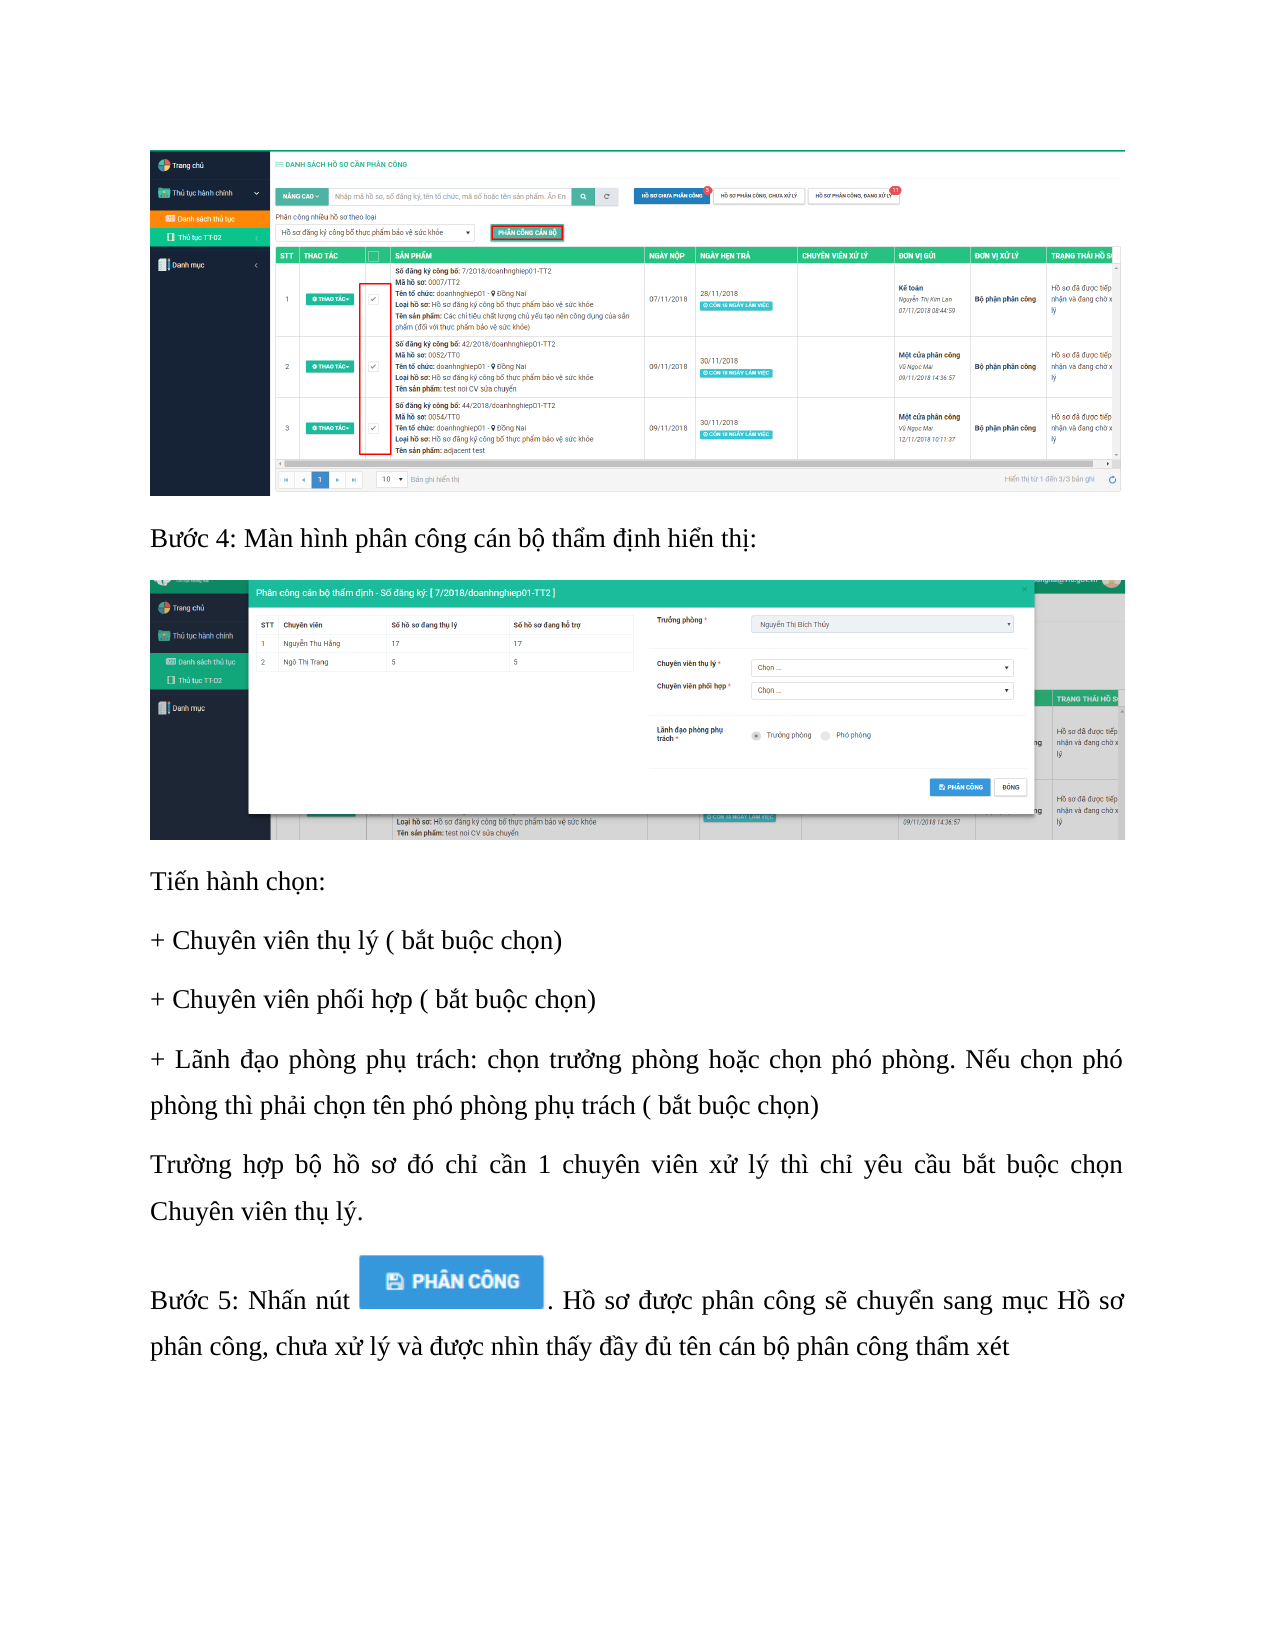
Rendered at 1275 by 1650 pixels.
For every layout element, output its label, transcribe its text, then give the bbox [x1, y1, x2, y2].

picture [359, 1254, 547, 1309]
text Trường hợp bộ hồ sơ đó chỉ cần 1 chuyên viên xử lý thì chỉ yêu cầu bắt buộc chọn Chuyên viên thụ lý. [150, 1148, 1125, 1226]
text Bước 4: Màn hình phân công cán bộ thẩm định hiển thị: [150, 522, 1125, 553]
text Bước 5: Nhấn nút . Hồ sơ được phân công sẽ chuyển sang mục Hồ sơ phân công, chưa xử lý và được nhìn thấy đầy đủ tên cán bộ phân công thẩm xét [150, 1254, 1125, 1362]
text Tiến hành chọn: [150, 865, 1125, 896]
text + Chuyên viên thụ lý ( bắt buộc chọn) [150, 924, 1125, 956]
text + Lãnh đạo phòng phụ trách: chọn trưởng phòng hoặc chọn phó phòng. Nếu chọn phó phòng thì phải chọn tên phó phòng phụ trách ( bắt buộc chọn) [150, 1043, 1125, 1121]
text + Chuyên viên phối hợp ( bắt buộc chọn) [150, 983, 1125, 1015]
picture [150, 150, 1125, 496]
picture [150, 580, 1125, 840]
